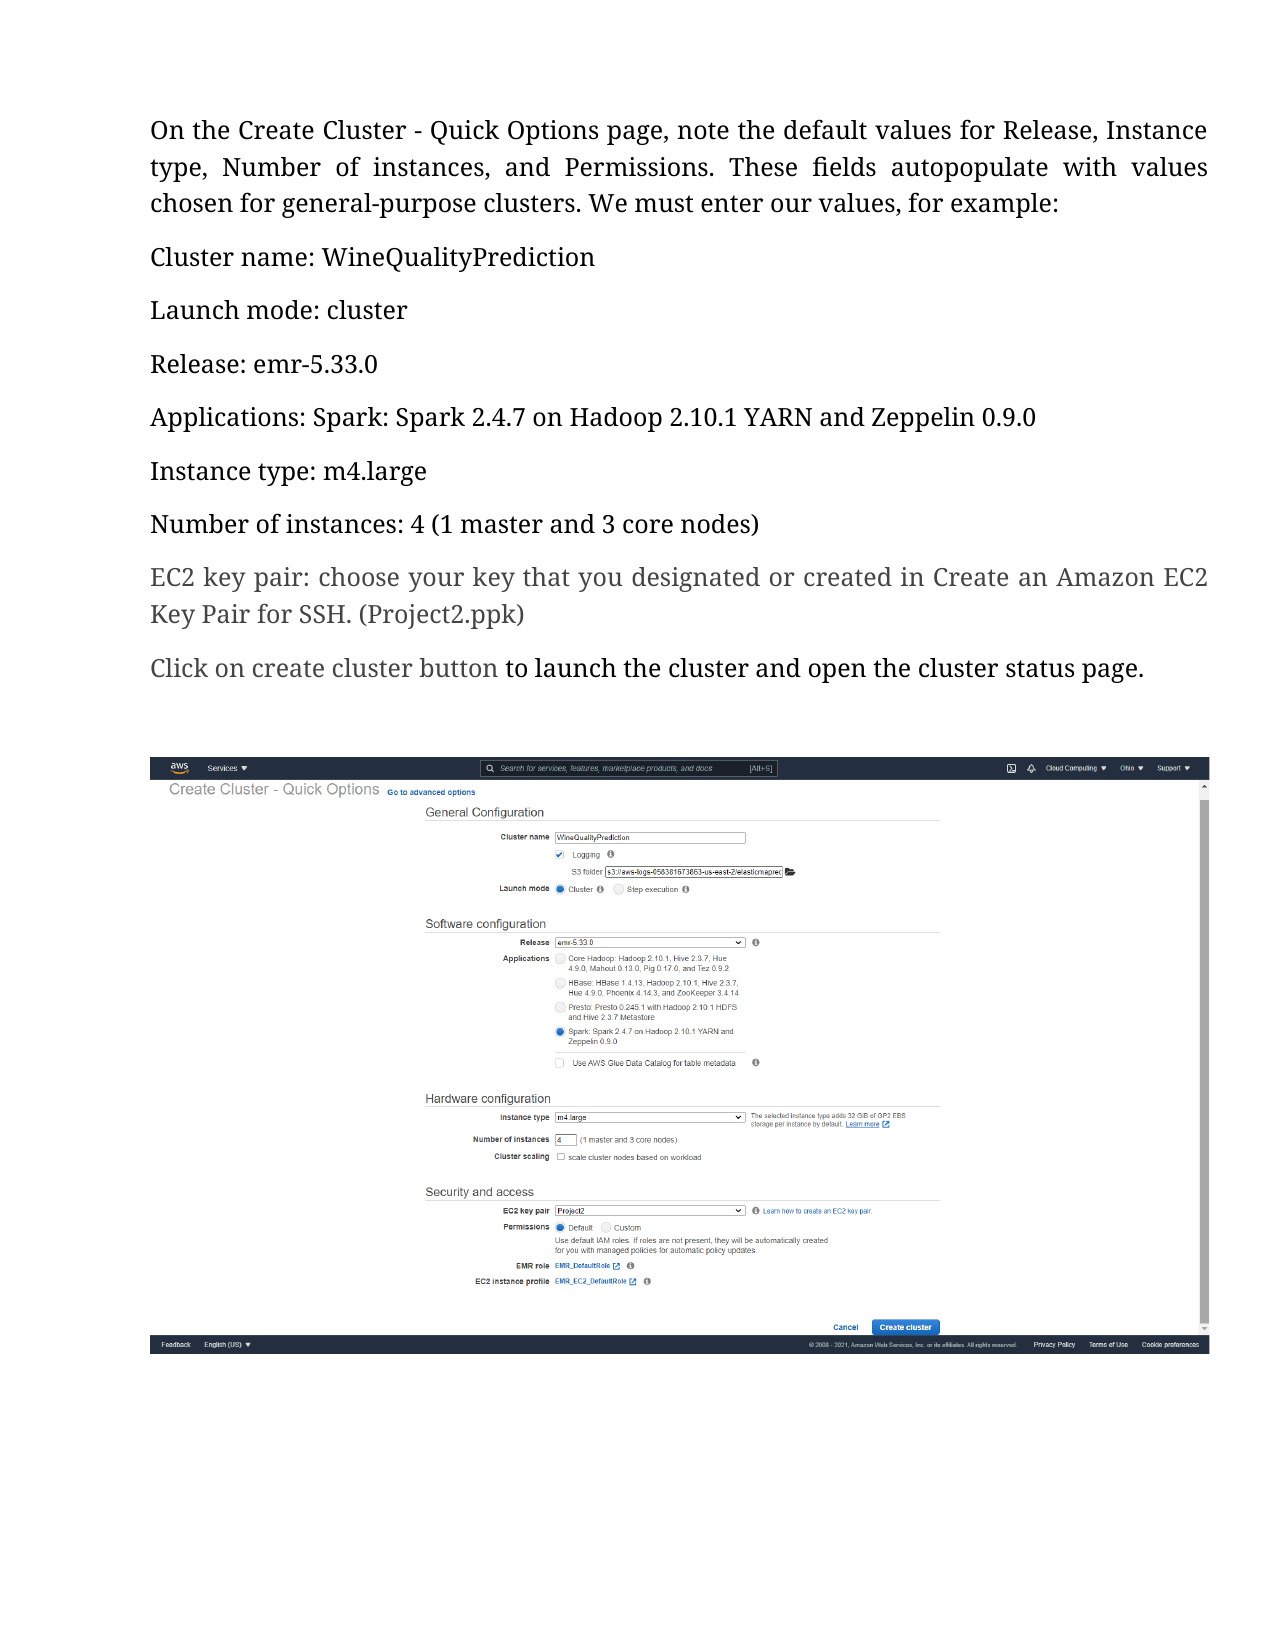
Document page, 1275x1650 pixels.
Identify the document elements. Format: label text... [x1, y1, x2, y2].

text EC2 key pair: choose your key that you designated or created in Create an Amazon EC2 Key Pair for SSH. (Project2.ppk) [150, 560, 1209, 631]
text Cluster name: WineQualityPrediction [150, 239, 1209, 273]
text Instance type: m4.large [150, 453, 1209, 487]
text Release: emr-5.33.0 [150, 346, 1209, 380]
text Number of instances: 4 (1 master and 3 core nodes) [150, 507, 1209, 541]
picture [150, 757, 1210, 1354]
text On the Create Cluster - Quick Options page, note the default values for Release, Instance type, Number of instances, and Permissions. These fields autopopulate with values chosen for general-purpose clusters. We must enter our values, for example: [150, 112, 1209, 220]
text Applications: Spark: Spark 2.4.7 on Hadoop 2.10.1 YARN and Zeppelin 0.9.0 [150, 400, 1209, 434]
text Launch mode: cluster [150, 293, 1209, 327]
text Click on create cluster button to launch the cluster and open the cluster status page. [505, 650, 1209, 684]
